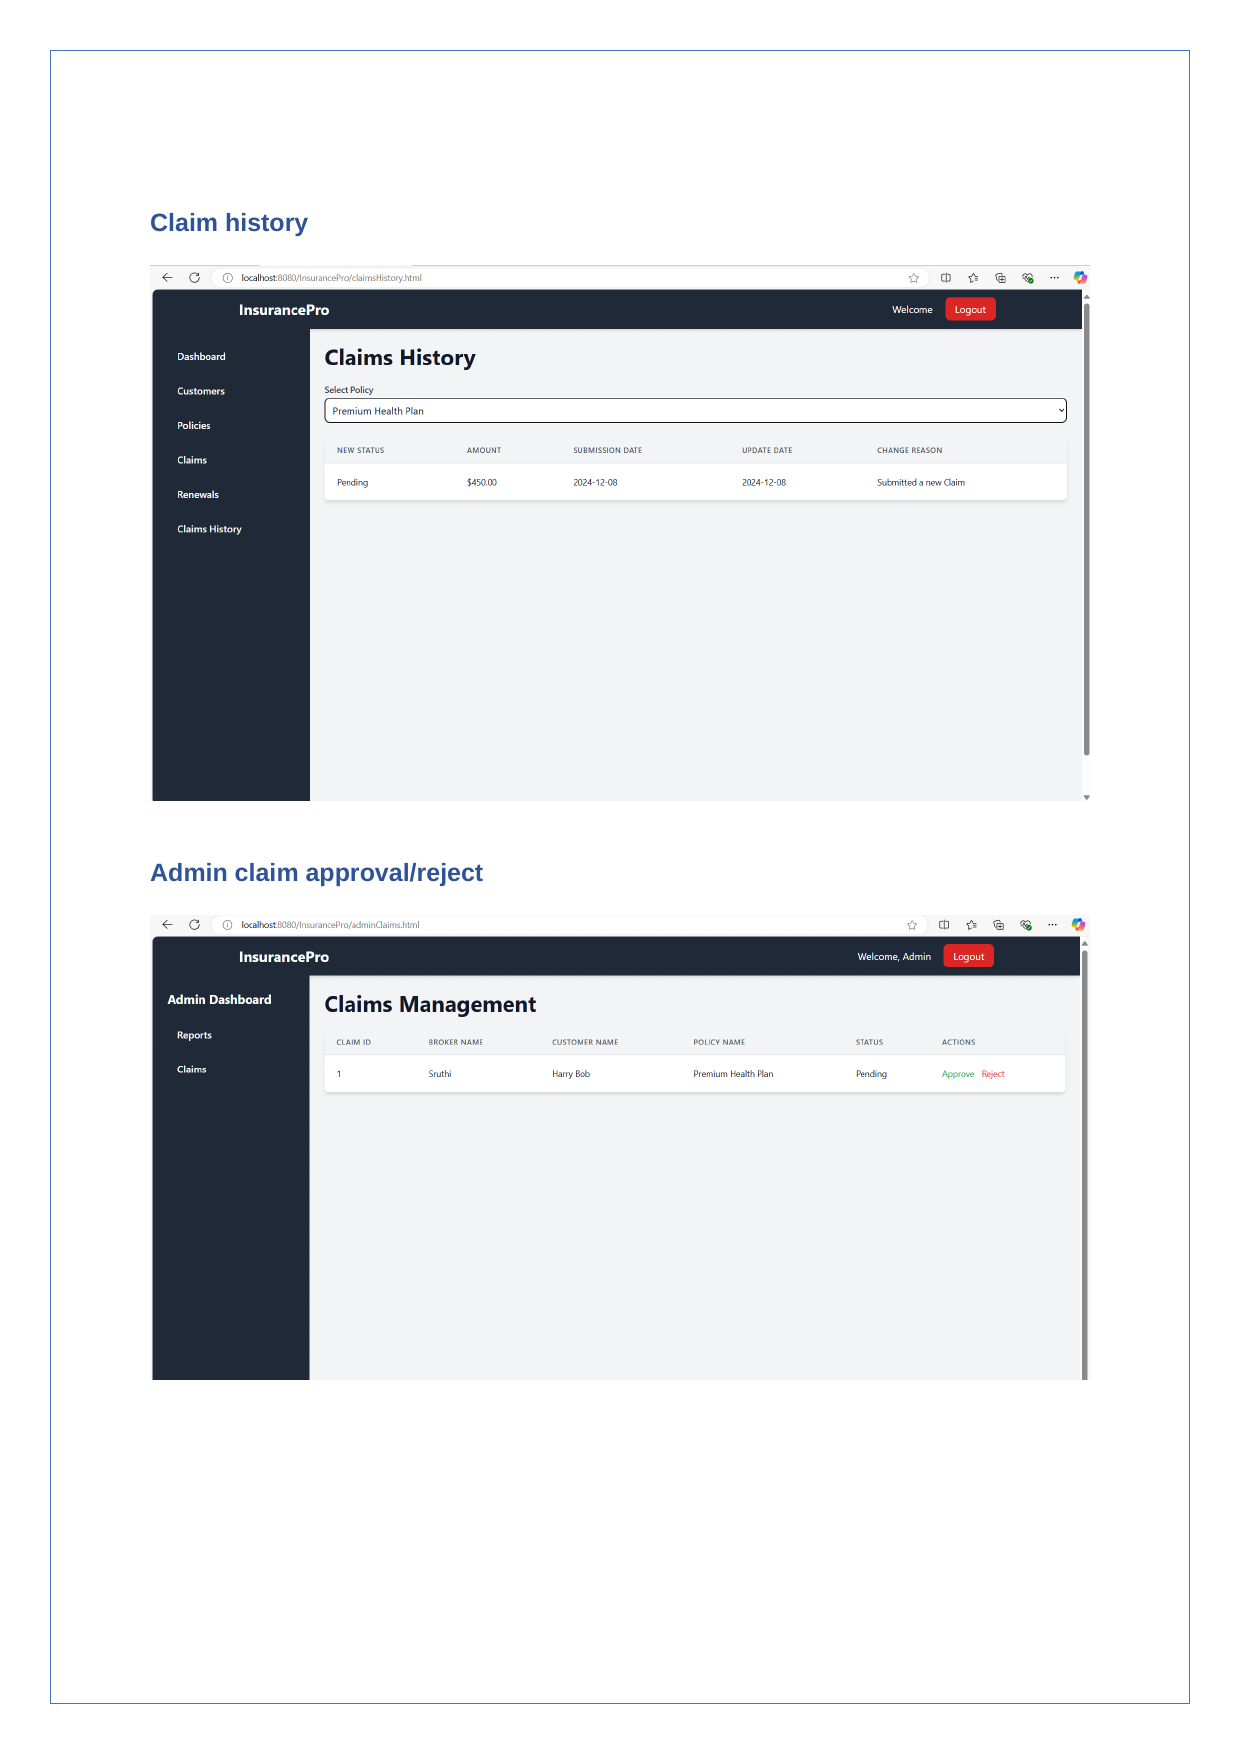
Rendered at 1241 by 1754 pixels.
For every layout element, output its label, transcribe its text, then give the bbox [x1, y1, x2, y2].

picture [150, 915, 1091, 1380]
text Claim history [150, 207, 1090, 236]
text Admin claim approval/reject [150, 858, 1090, 886]
picture [150, 265, 1091, 801]
